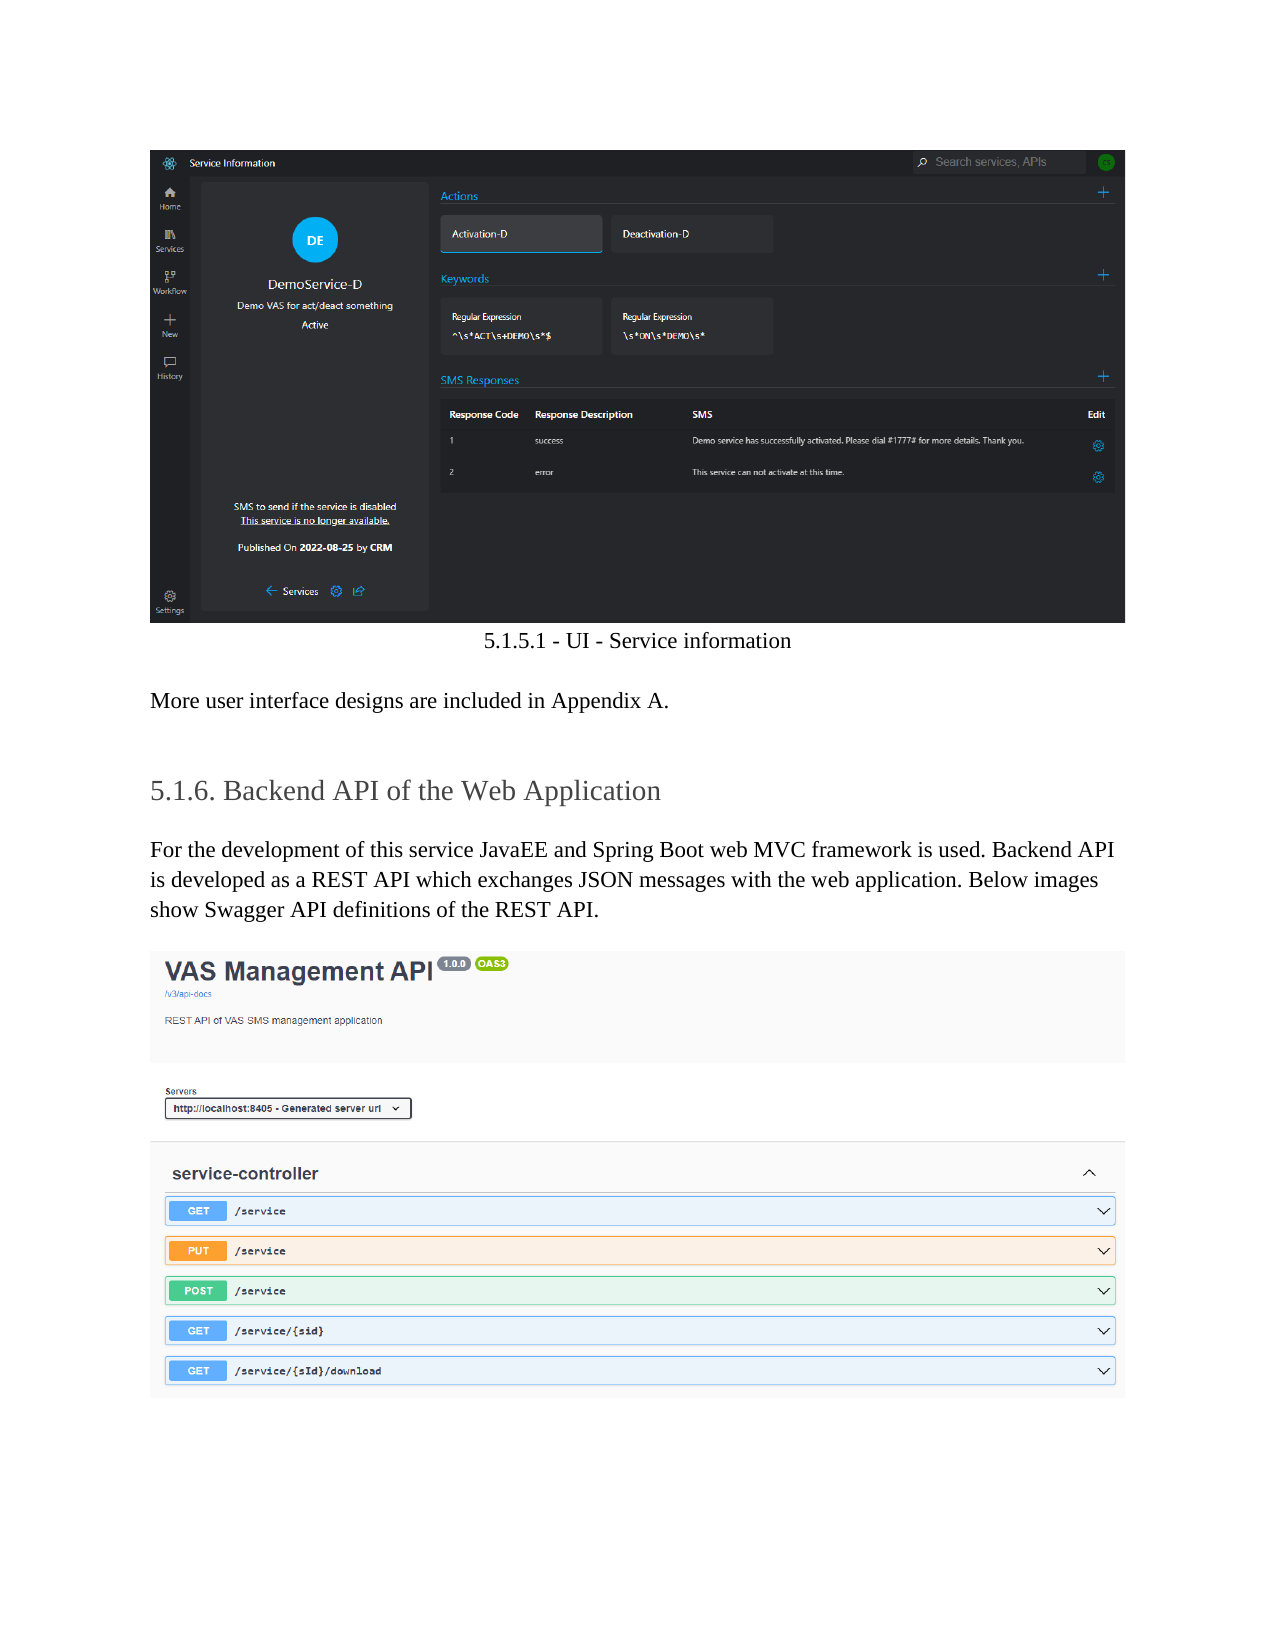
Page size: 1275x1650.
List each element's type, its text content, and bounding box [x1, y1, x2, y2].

subtitle 5.1.6. Backend API of the Web Application [150, 773, 1125, 806]
picture [150, 150, 1125, 623]
text 5.1.5.1 - UI - Service information [150, 627, 1125, 653]
text More user interface designs are included in Appendix A. [150, 687, 1125, 713]
picture [150, 951, 1125, 1398]
text For the development of this service JavaEE and Spring Boot web MVC framework is used. Backend API is developed as a REST API which exchanges JSON messages with the web application. Below images show Swagger API definitions of the REST API. [150, 836, 1125, 923]
